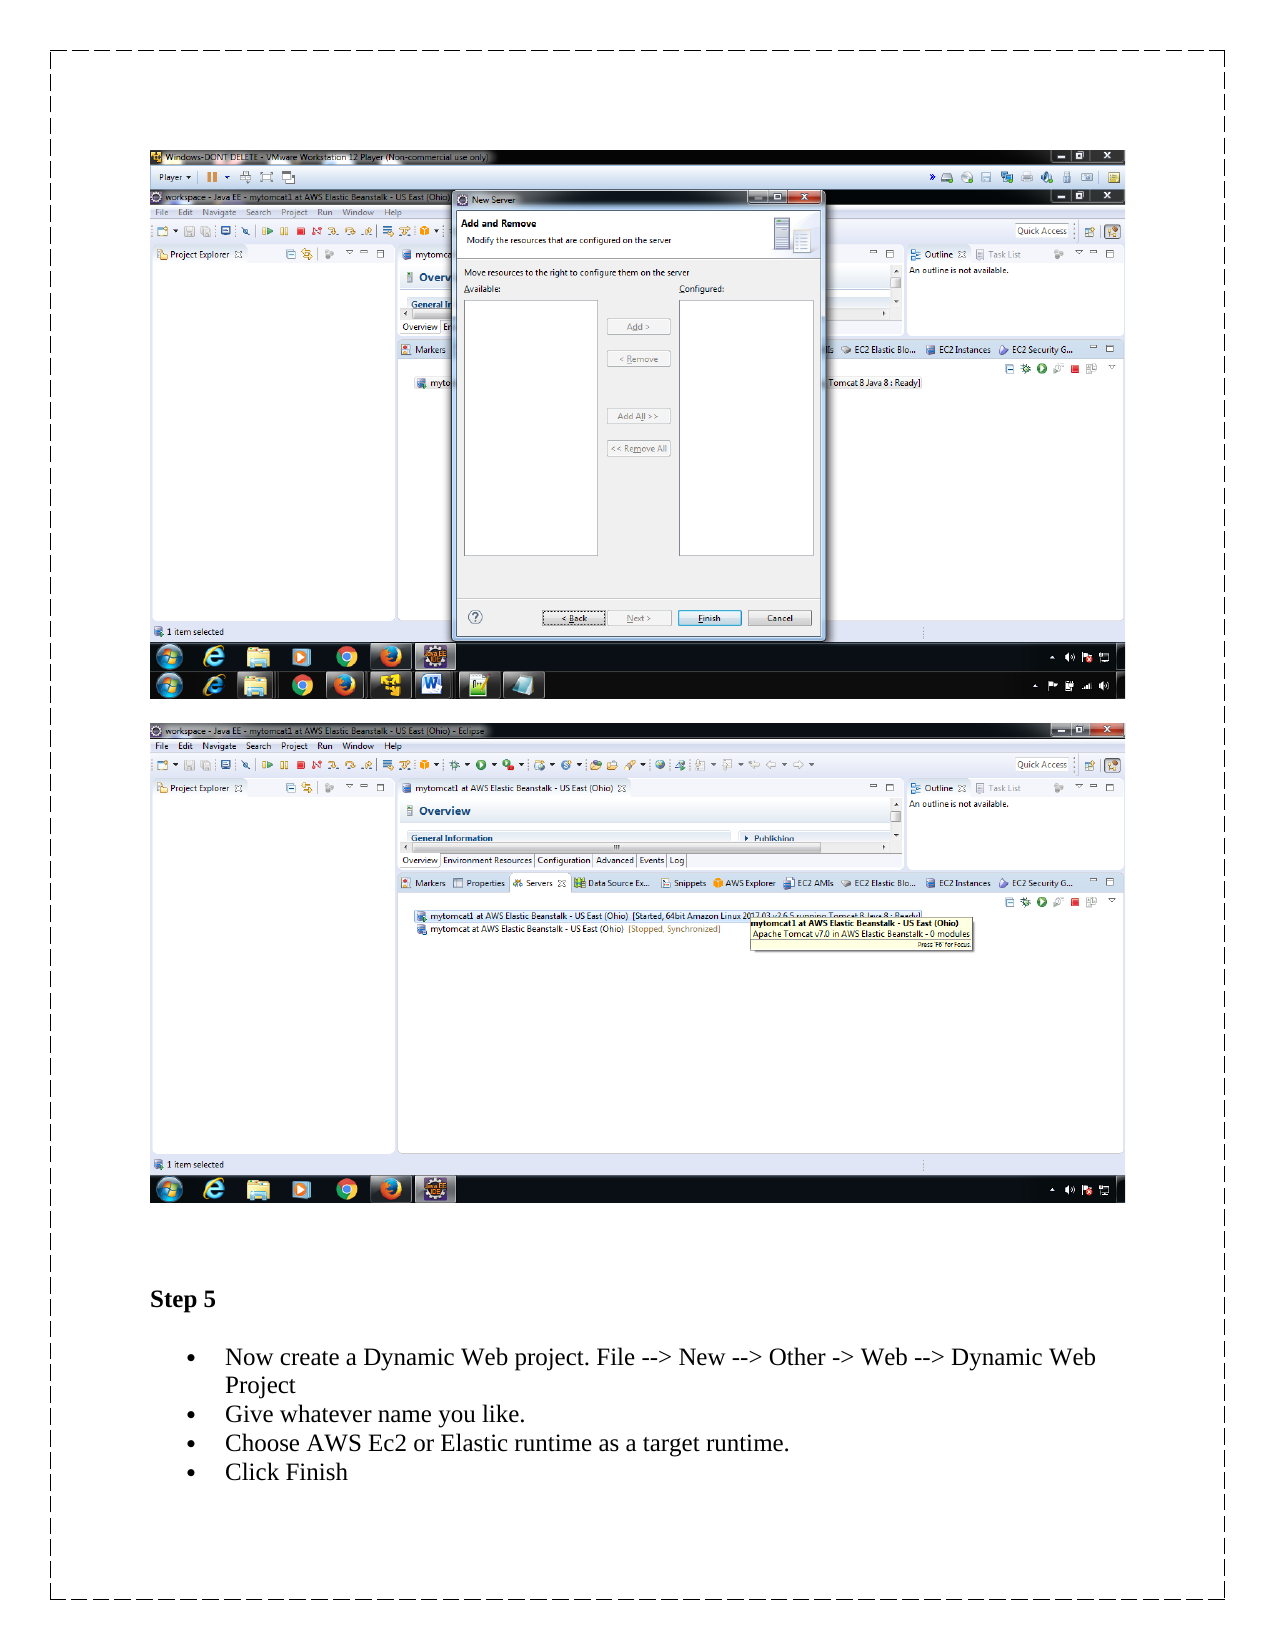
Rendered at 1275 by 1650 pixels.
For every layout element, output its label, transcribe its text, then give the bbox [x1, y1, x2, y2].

list Now create a Dynamic Web project. File --> New --> Other -> Web --> Dynamic Web Project [187, 1342, 1125, 1399]
list Choose AWS Ec2 or Elastic runtime as a target runtime. [187, 1428, 1125, 1457]
list Click Finish [187, 1457, 1125, 1485]
list Give whatever name you like. [187, 1399, 1125, 1428]
picture [150, 150, 1125, 699]
text Step 5 [150, 1284, 1125, 1312]
picture [150, 723, 1125, 1203]
